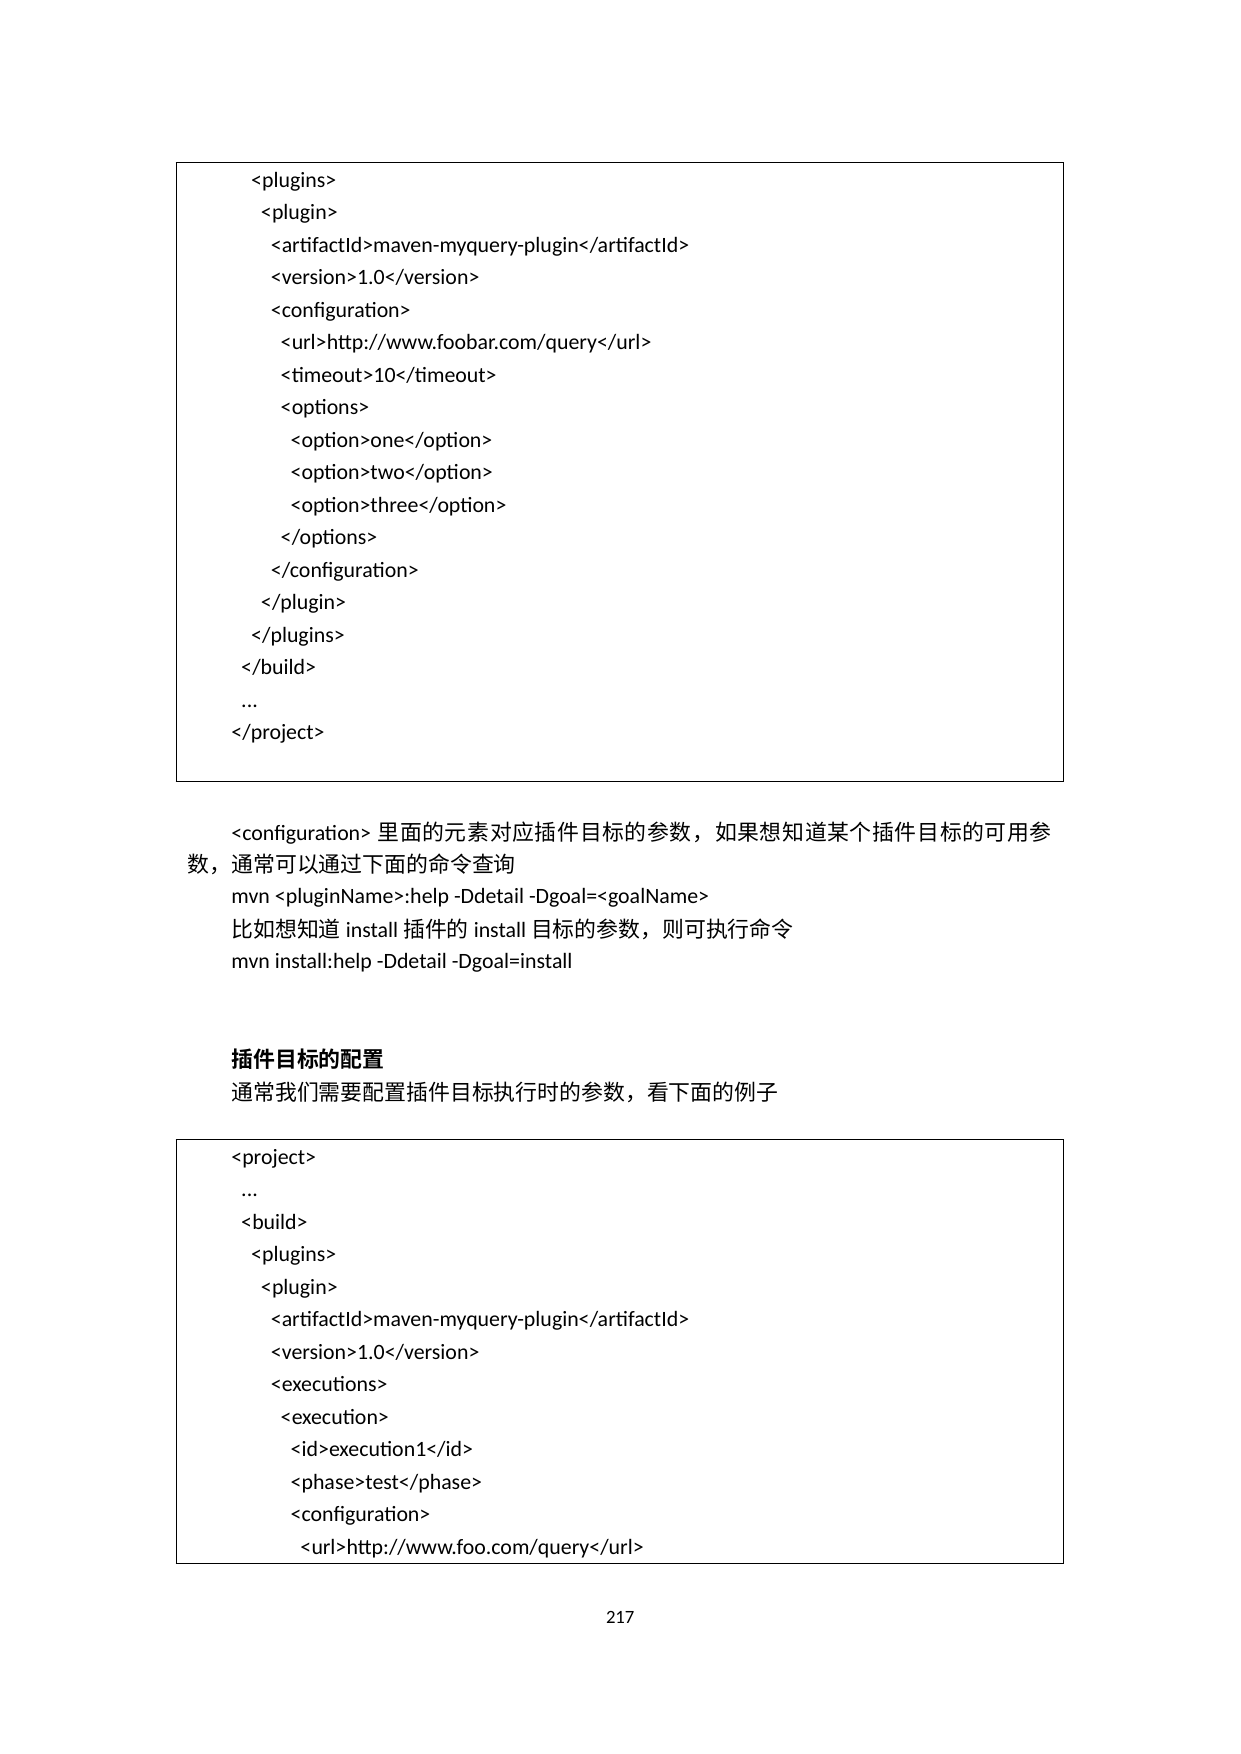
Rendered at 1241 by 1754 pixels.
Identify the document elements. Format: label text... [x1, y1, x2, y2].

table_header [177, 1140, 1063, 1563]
text 通常我们需要配置插件目标执行时的参数，看下面的例子 [187, 1074, 1053, 1107]
text mvn install:help -Ddetail -Dgoal=install [187, 944, 1053, 977]
text 比如想知道 install 插件的 install 目标的参数，则可执行命令 [187, 912, 1053, 944]
text mvn <pluginName>:help -Ddetail -Dgoal=<goalName> [187, 879, 1053, 912]
text <configuration> 里面的元素对应插件目标的参数，如果想知道某个插件目标的可用参数，通常可以通过下面的命令查询 [187, 814, 1053, 879]
text 插件目标的配置 [187, 1042, 1053, 1074]
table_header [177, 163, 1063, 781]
